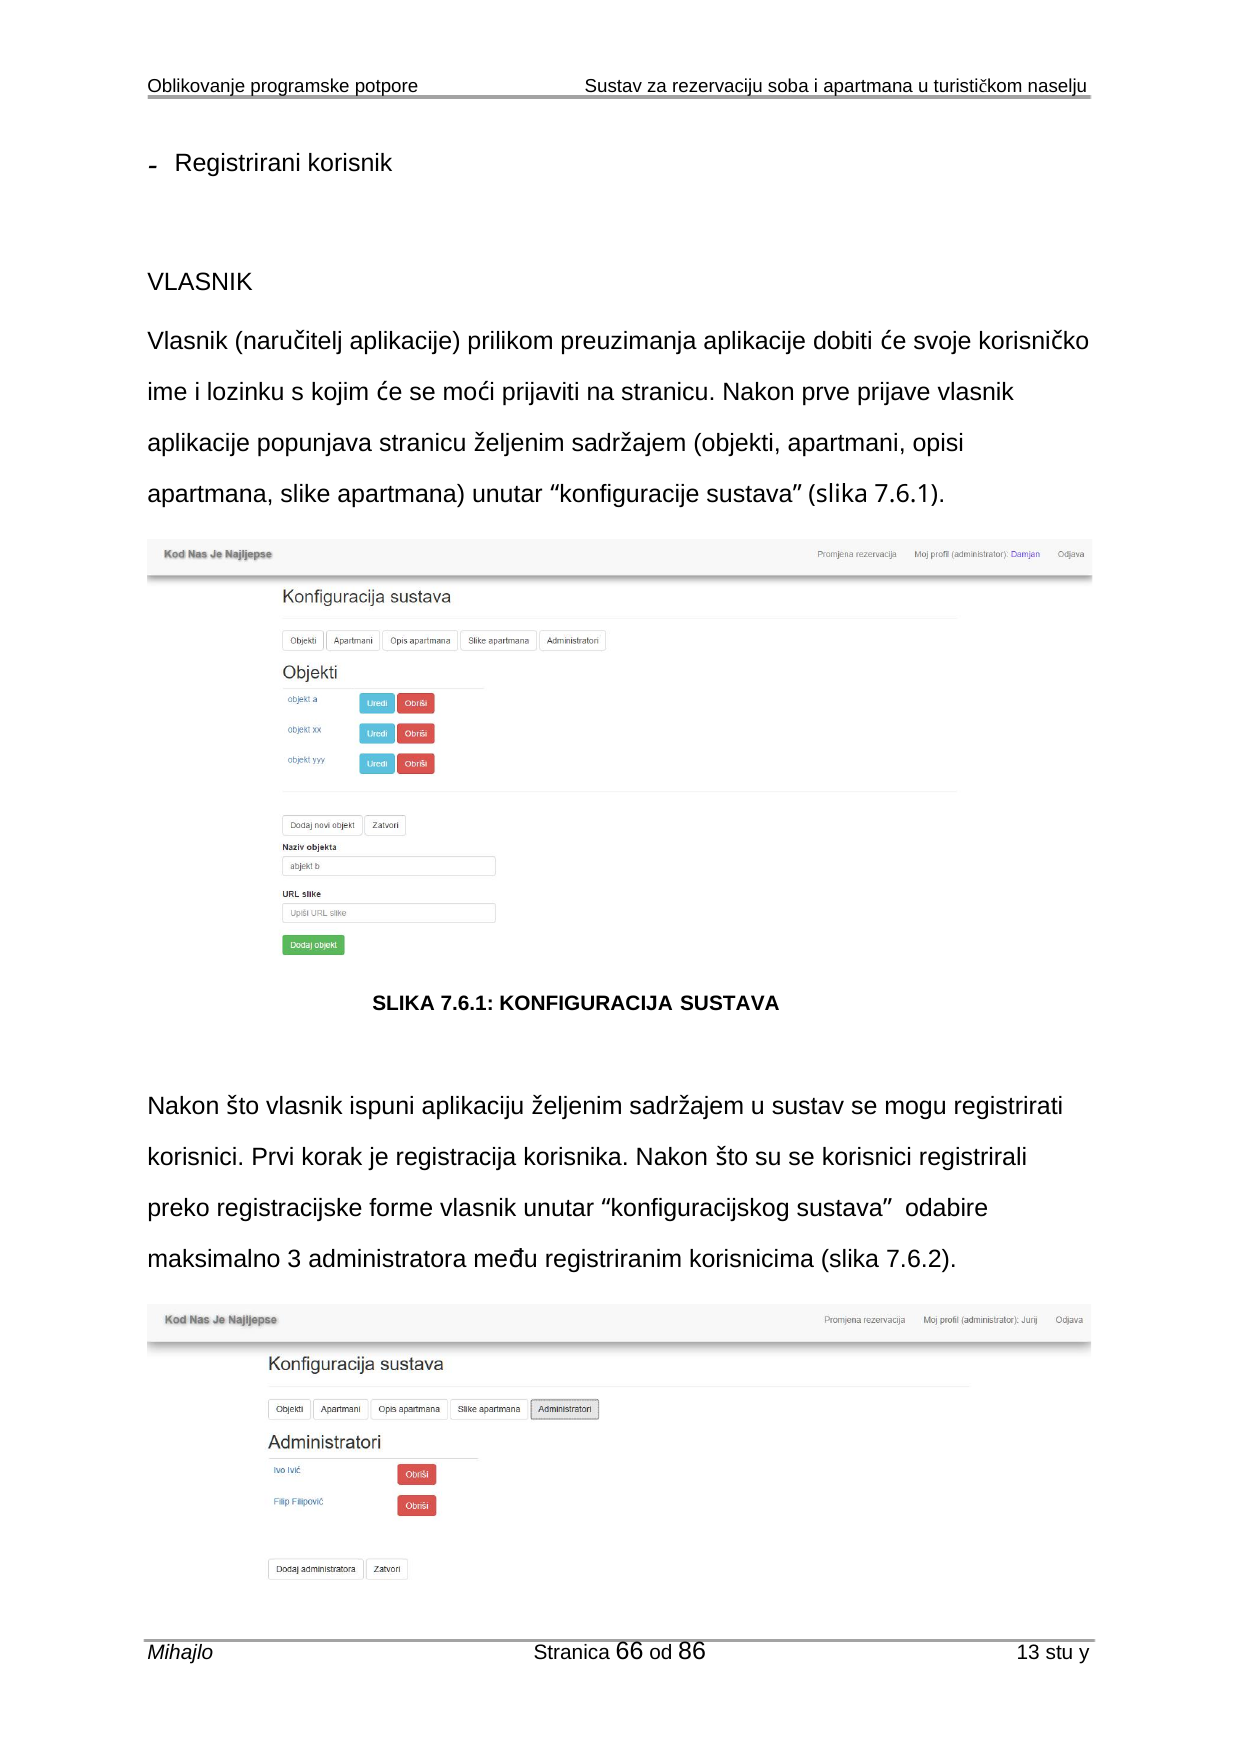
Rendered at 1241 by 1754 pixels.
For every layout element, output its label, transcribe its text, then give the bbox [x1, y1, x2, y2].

text VLASNIK [147, 267, 1093, 296]
list Registrirani korisnik [147, 147, 1093, 182]
text Nakon što vlasnik ispuni aplikaciju željenim sadržajem u sustav se mogu registrirati korisnici. Prvi korak je registracija korisnika. Nakon što su se korisnici registrirali preko registracijske forme vlasnik unutar “konfiguracijskog sustava” odabire maksimalno 3 administratora među registriranim korisnicima (slika 7.6.2). [147, 1042, 1093, 1275]
picture [147, 95, 1092, 99]
picture [147, 539, 1093, 965]
picture [147, 1304, 1092, 1588]
text Vlasnik (naručitelj aplikacije) prilikom preuzimanja aplikacije dobiti će svoje korisničko ime i lozinku s kojim će se moći prijaviti na stranicu. Nakon prve prijave vlasnik aplikacije popunjava stranicu željenim sadržajem (objekti, apartmani, opisi apartmana, slike apartmana) unutar “konfiguracije sustava” (slika 7.6.1). [147, 323, 1093, 510]
text Slika 7.6.1: Konfiguracija sustava [297, 991, 1093, 1015]
